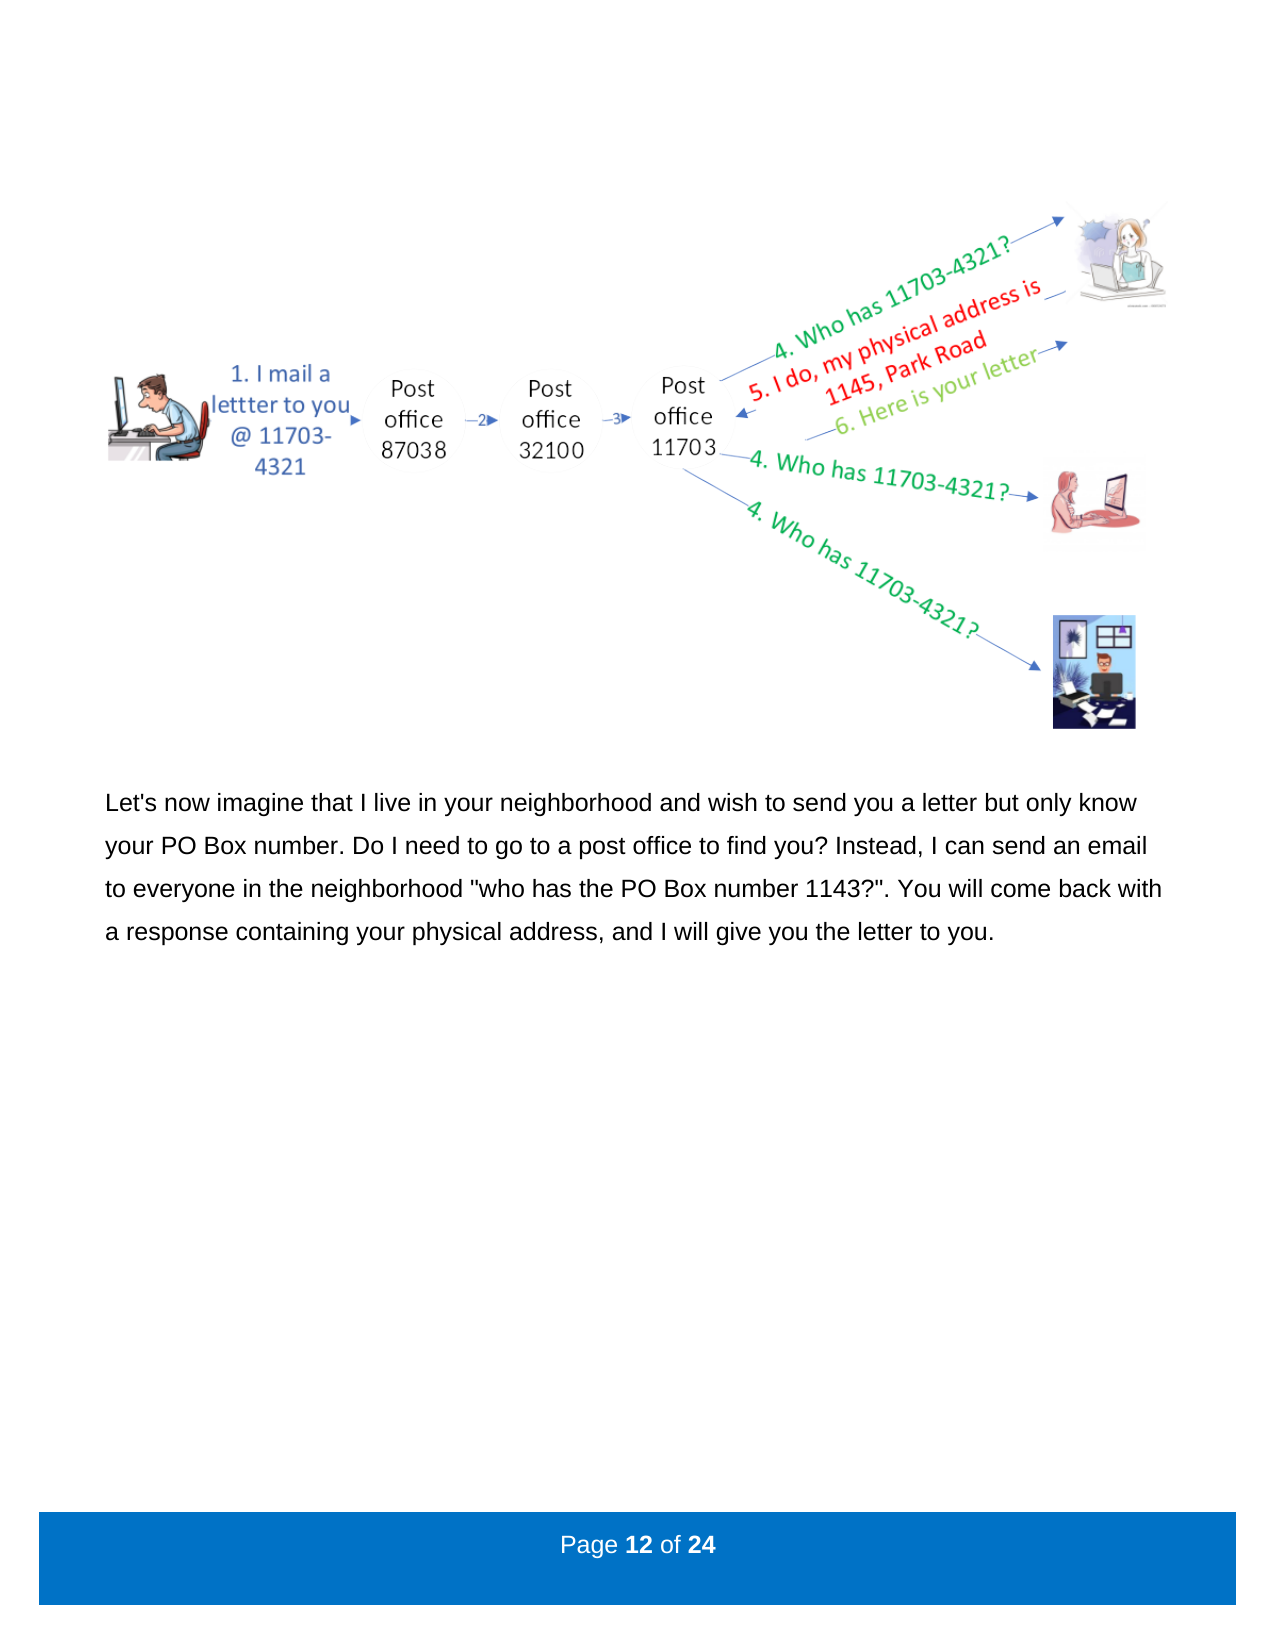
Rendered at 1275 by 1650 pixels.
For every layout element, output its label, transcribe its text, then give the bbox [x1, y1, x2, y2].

text Let's now imagine that I live in your neighborhood and wish to send you a letter but only know your PO Box number. Do I need to go to a post office to find you? Instead, I can send an email to everyone in the neighborhood "who has the PO Box number 1143?". You will come back with a response containing your physical address, and I will give you the letter to you. [105, 787, 1170, 946]
